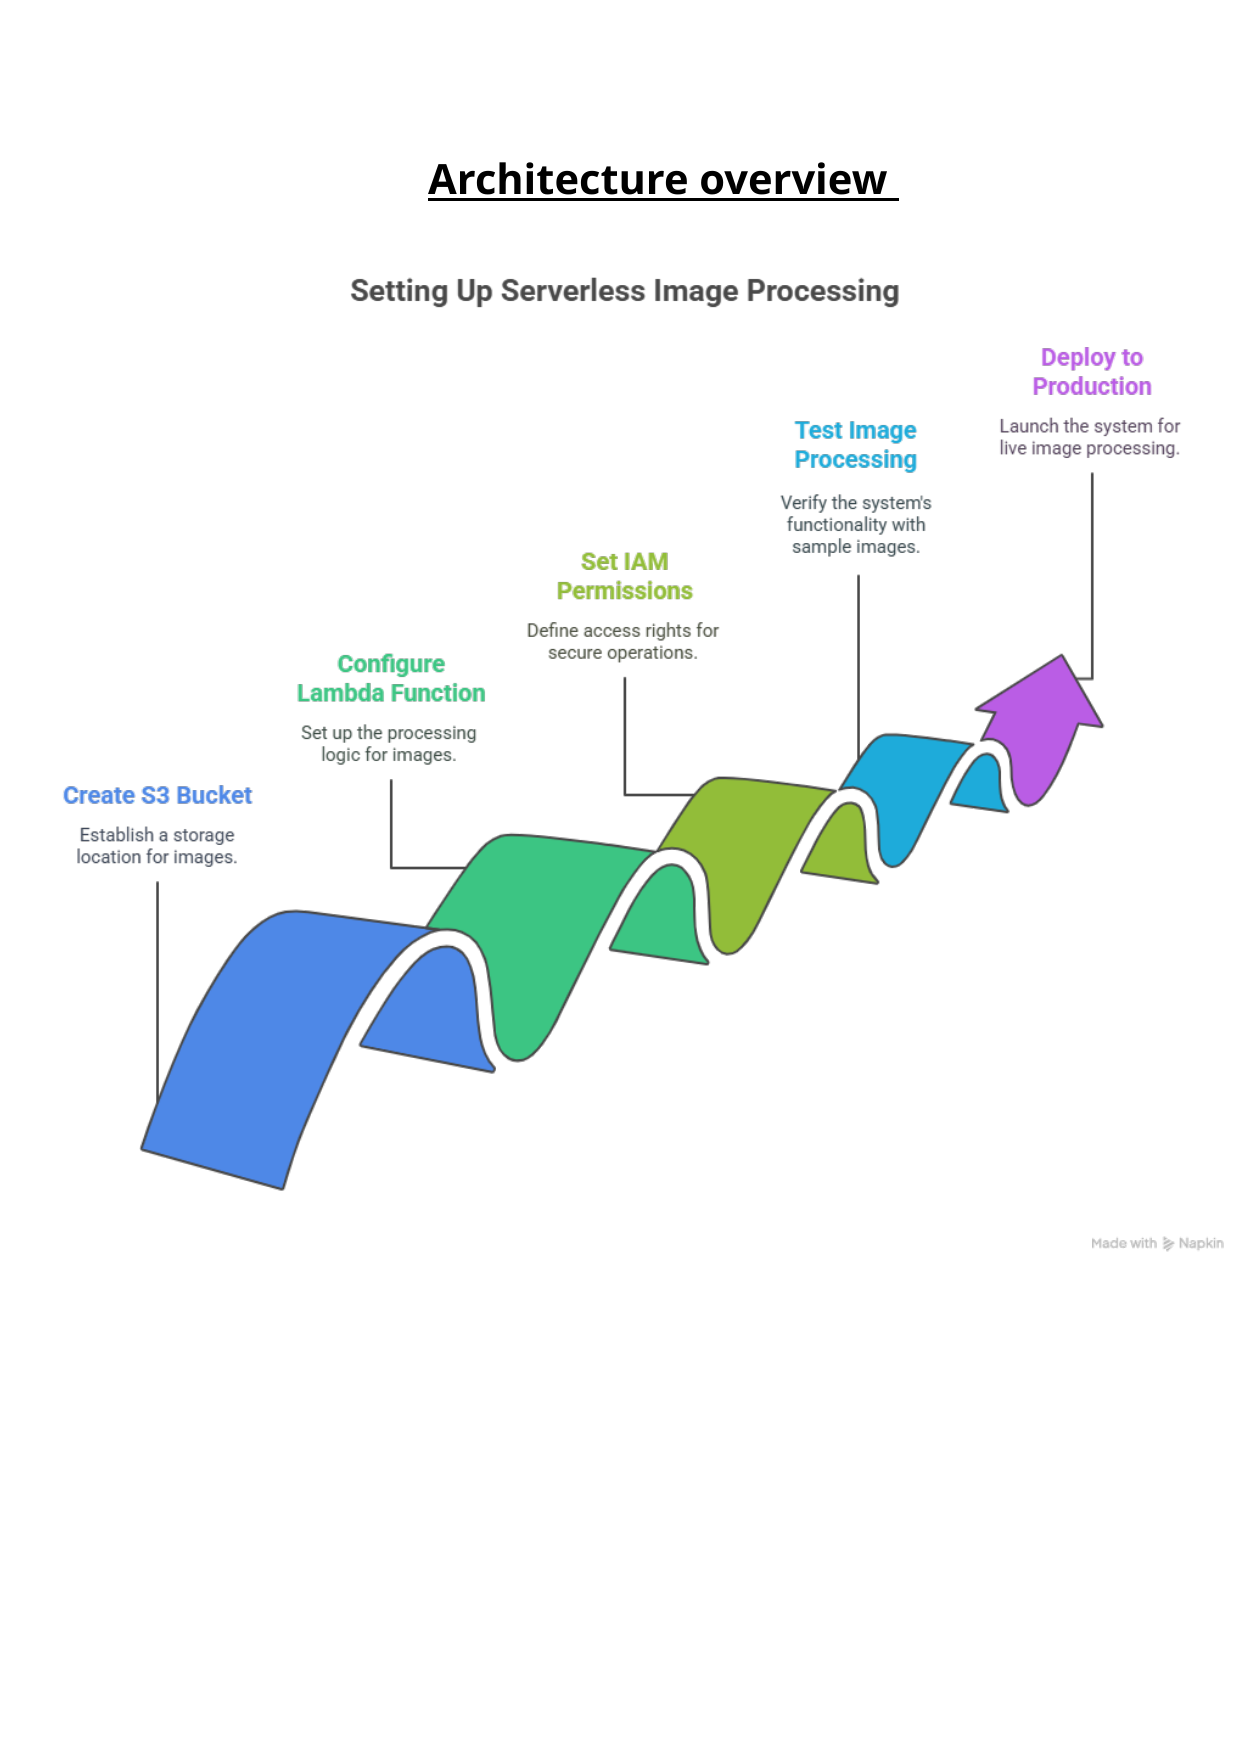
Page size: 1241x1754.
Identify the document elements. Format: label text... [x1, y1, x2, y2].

picture [0, 211, 1241, 1277]
list Architecture overview [225, 150, 1090, 207]
